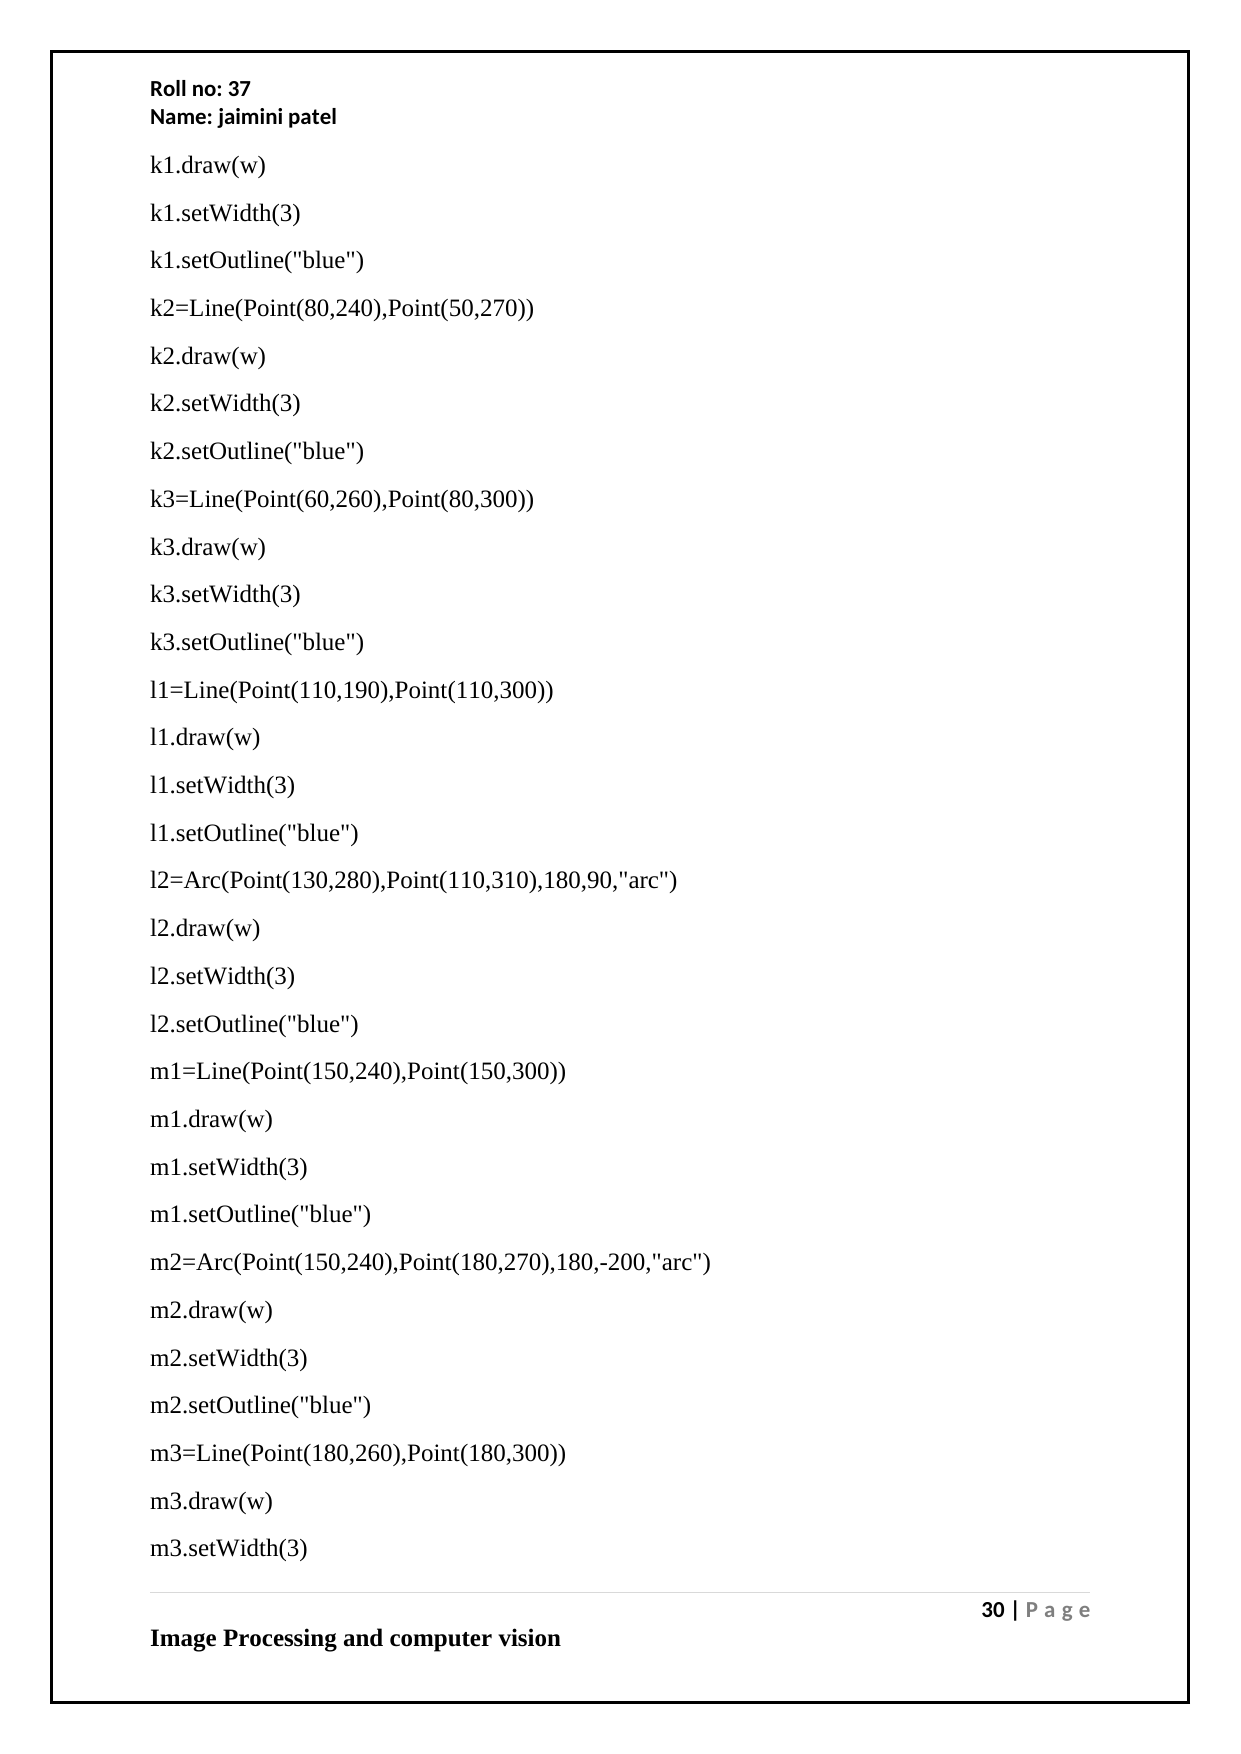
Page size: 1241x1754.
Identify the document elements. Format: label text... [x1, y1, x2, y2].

text m2.setOutline("blue") [150, 1390, 1090, 1419]
text m2.draw(w) [150, 1295, 1090, 1324]
text k2=Line(Point(80,240),Point(50,270)) [150, 293, 1090, 322]
text k1.setOutline("blue") [150, 245, 1090, 274]
text m1.setWidth(3) [150, 1152, 1090, 1181]
text k2.draw(w) [150, 341, 1090, 369]
text l1.draw(w) [150, 722, 1090, 751]
text k3.setOutline("blue") [150, 627, 1090, 656]
text l2.draw(w) [150, 913, 1090, 942]
text m1.draw(w) [150, 1104, 1090, 1133]
text k3.draw(w) [150, 532, 1090, 560]
text m3.draw(w) [150, 1486, 1090, 1514]
text k1.setWidth(3) [150, 198, 1090, 226]
text k3.setWidth(3) [150, 579, 1090, 608]
text m2.setWidth(3) [150, 1343, 1090, 1371]
text l1=Line(Point(110,190),Point(110,300)) [150, 675, 1090, 703]
text m1.setOutline("blue") [150, 1199, 1090, 1228]
text k2.setOutline("blue") [150, 436, 1090, 465]
text l2=Arc(Point(130,280),Point(110,310),180,90,"arc") [150, 866, 1090, 894]
text k1.draw(w) [150, 150, 1090, 179]
text m3.setWidth(3) [150, 1533, 1090, 1562]
text m3=Line(Point(180,260),Point(180,300)) [150, 1438, 1090, 1467]
text l1.setWidth(3) [150, 770, 1090, 799]
text m1=Line(Point(150,240),Point(150,300)) [150, 1056, 1090, 1085]
text l2.setWidth(3) [150, 961, 1090, 990]
text l2.setOutline("blue") [150, 1009, 1090, 1037]
text k3=Line(Point(60,260),Point(80,300)) [150, 484, 1090, 513]
text l1.setOutline("blue") [150, 818, 1090, 847]
text k2.setWidth(3) [150, 388, 1090, 417]
text m2=Arc(Point(150,240),Point(180,270),180,-200,"arc") [150, 1247, 1090, 1276]
